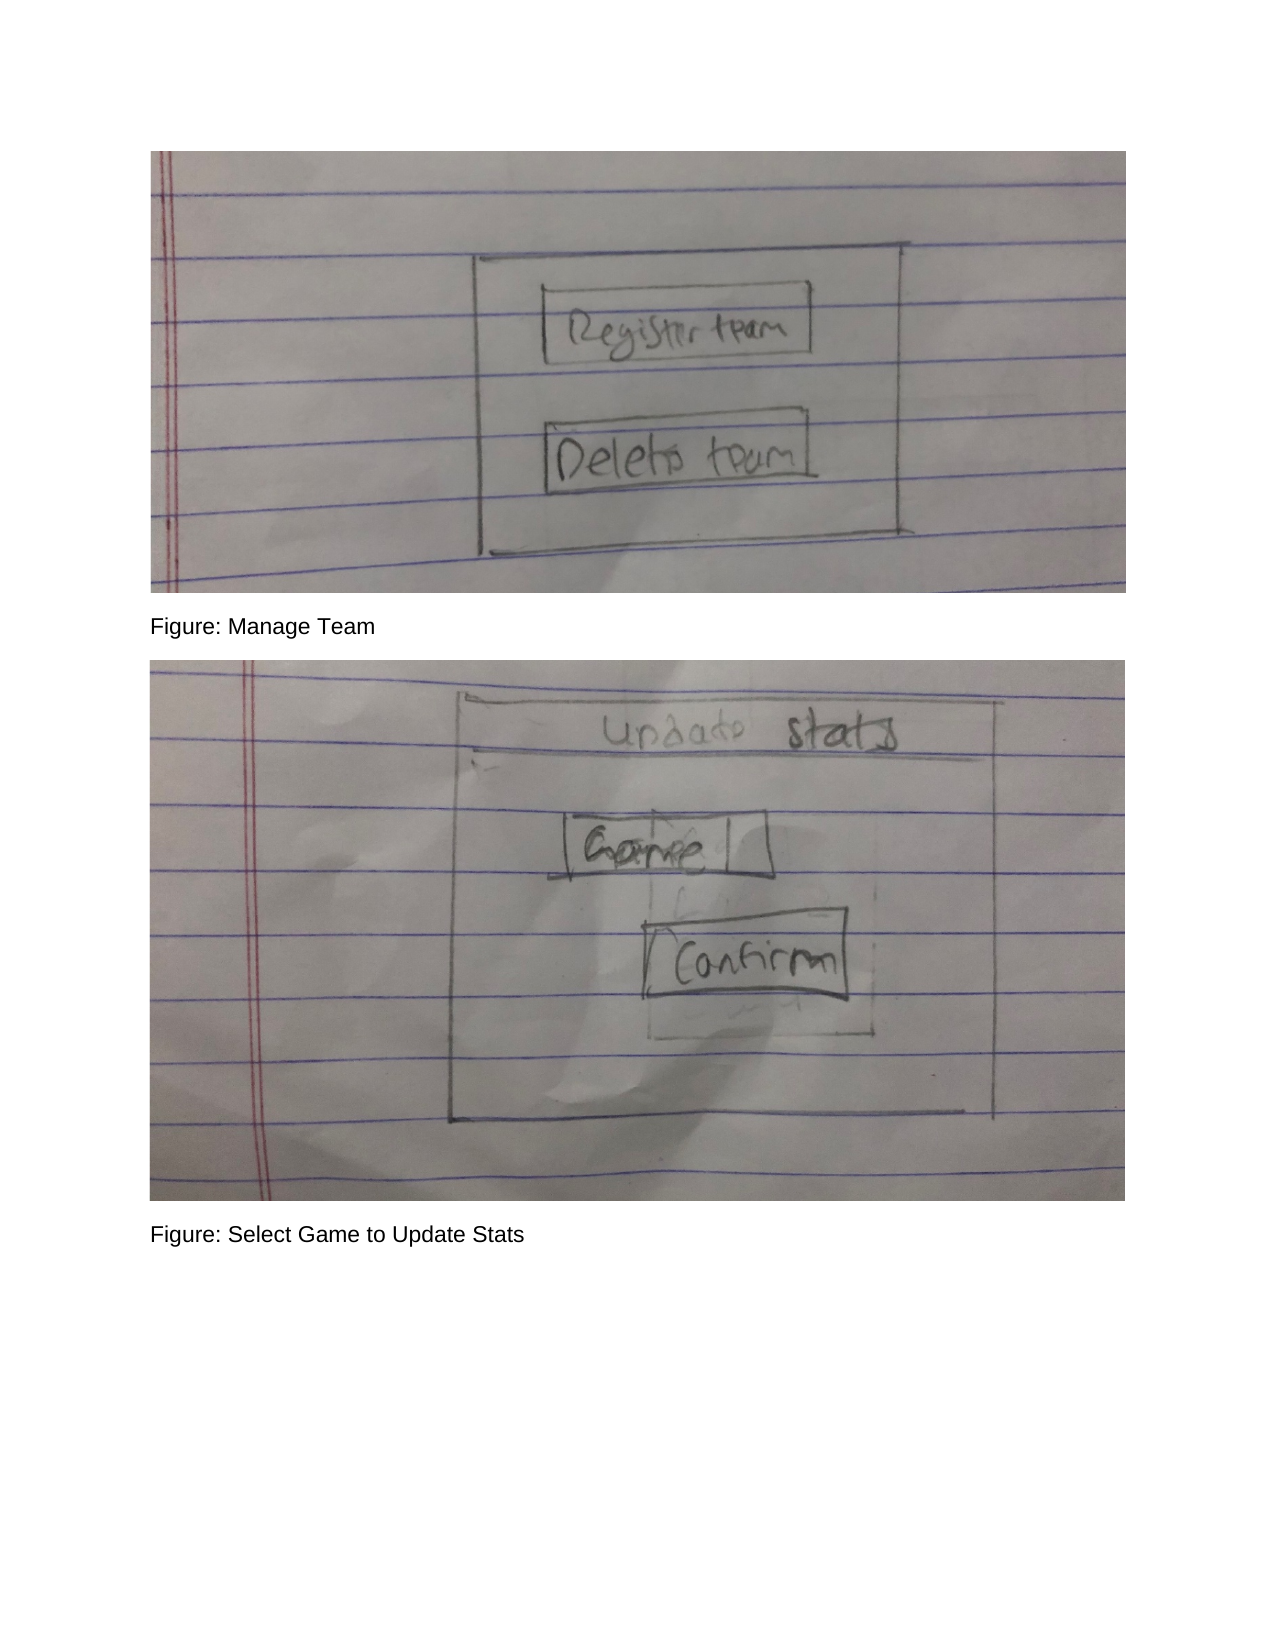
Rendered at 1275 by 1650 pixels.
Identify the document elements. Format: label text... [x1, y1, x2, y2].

text Figure: Select Game to Update Stats [150, 1221, 1125, 1247]
picture [152, 151, 1125, 593]
text Figure: Manage Team [150, 613, 1125, 639]
picture [151, 660, 1124, 1201]
